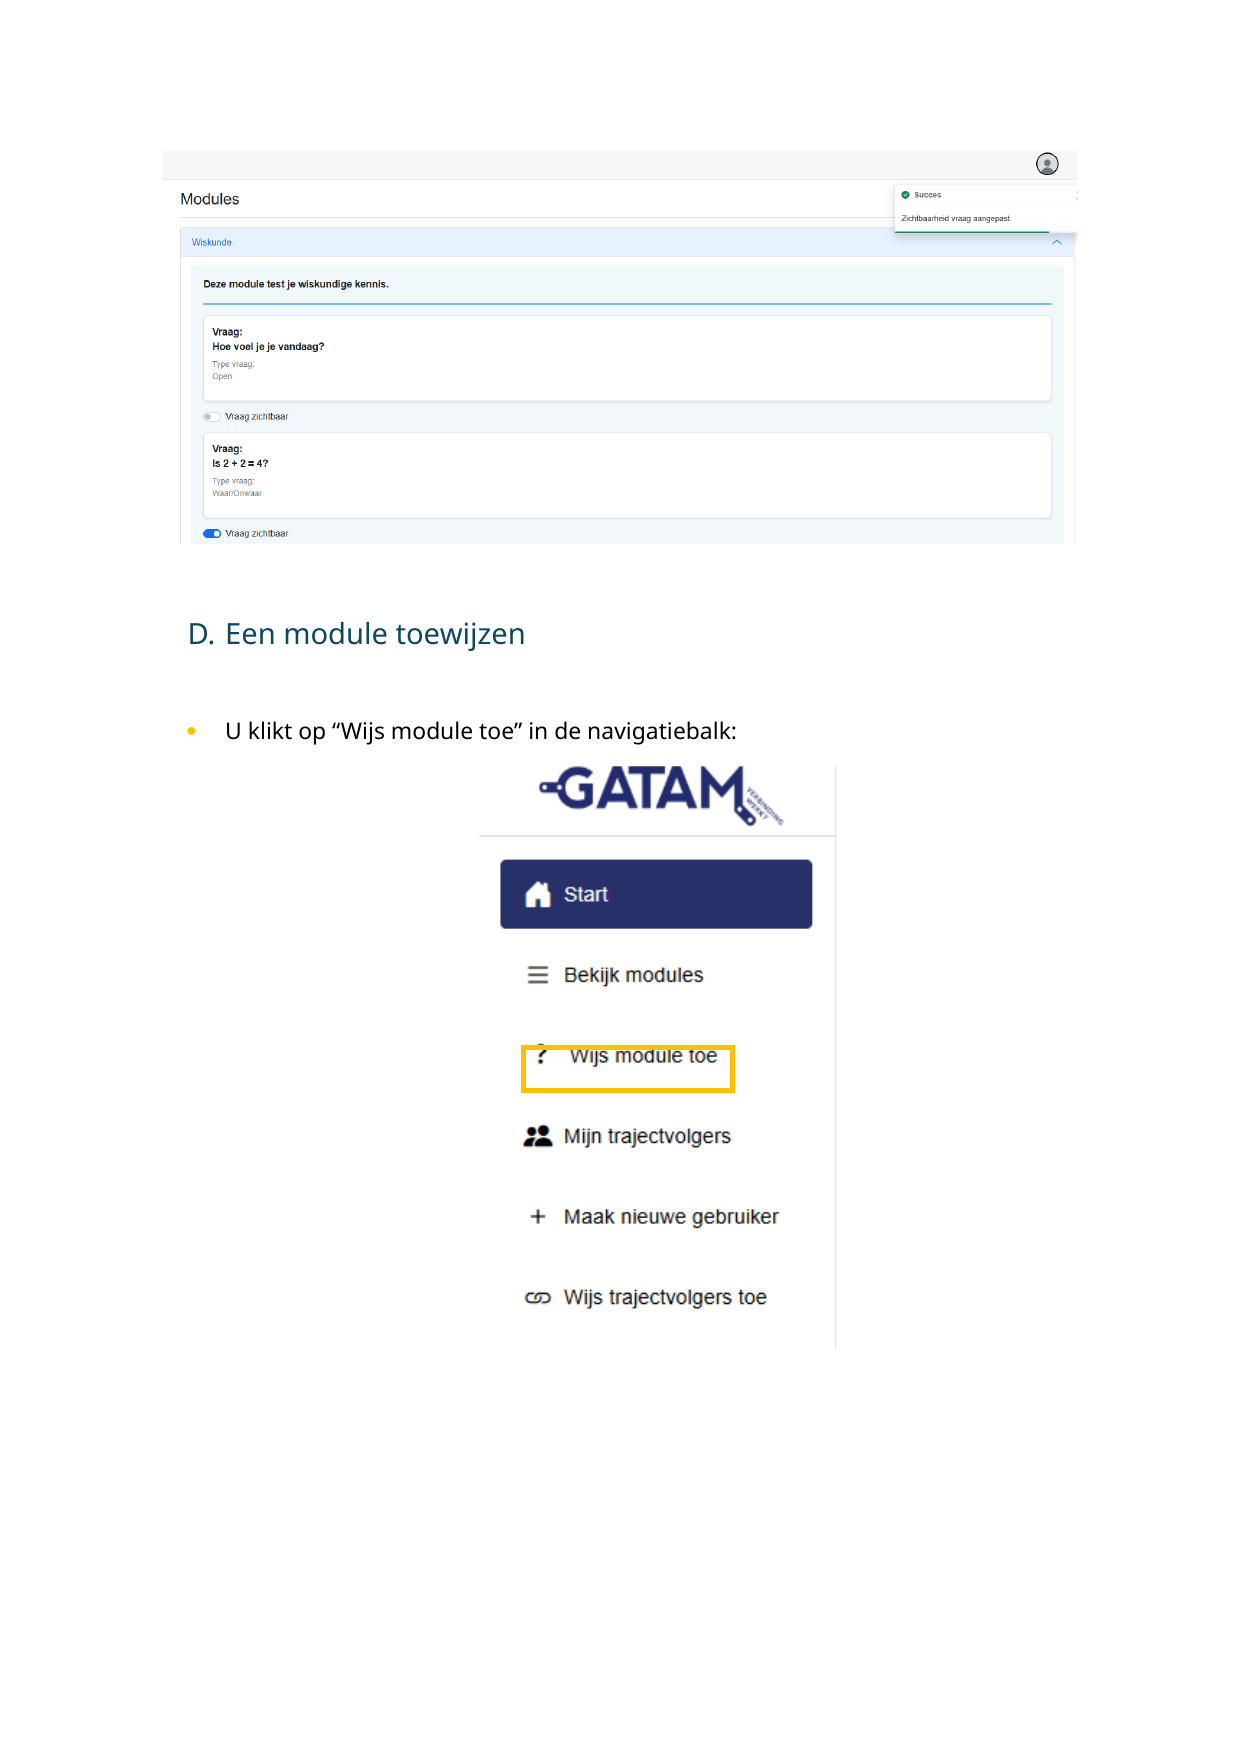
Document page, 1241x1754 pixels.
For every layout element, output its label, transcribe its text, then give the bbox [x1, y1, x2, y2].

picture [162, 150, 1078, 544]
subtitle Een module toewijzen [187, 613, 1090, 653]
list U klikt op “Wijs module toe” in de navigatiebalk: [187, 715, 1090, 746]
picture [479, 765, 837, 1349]
